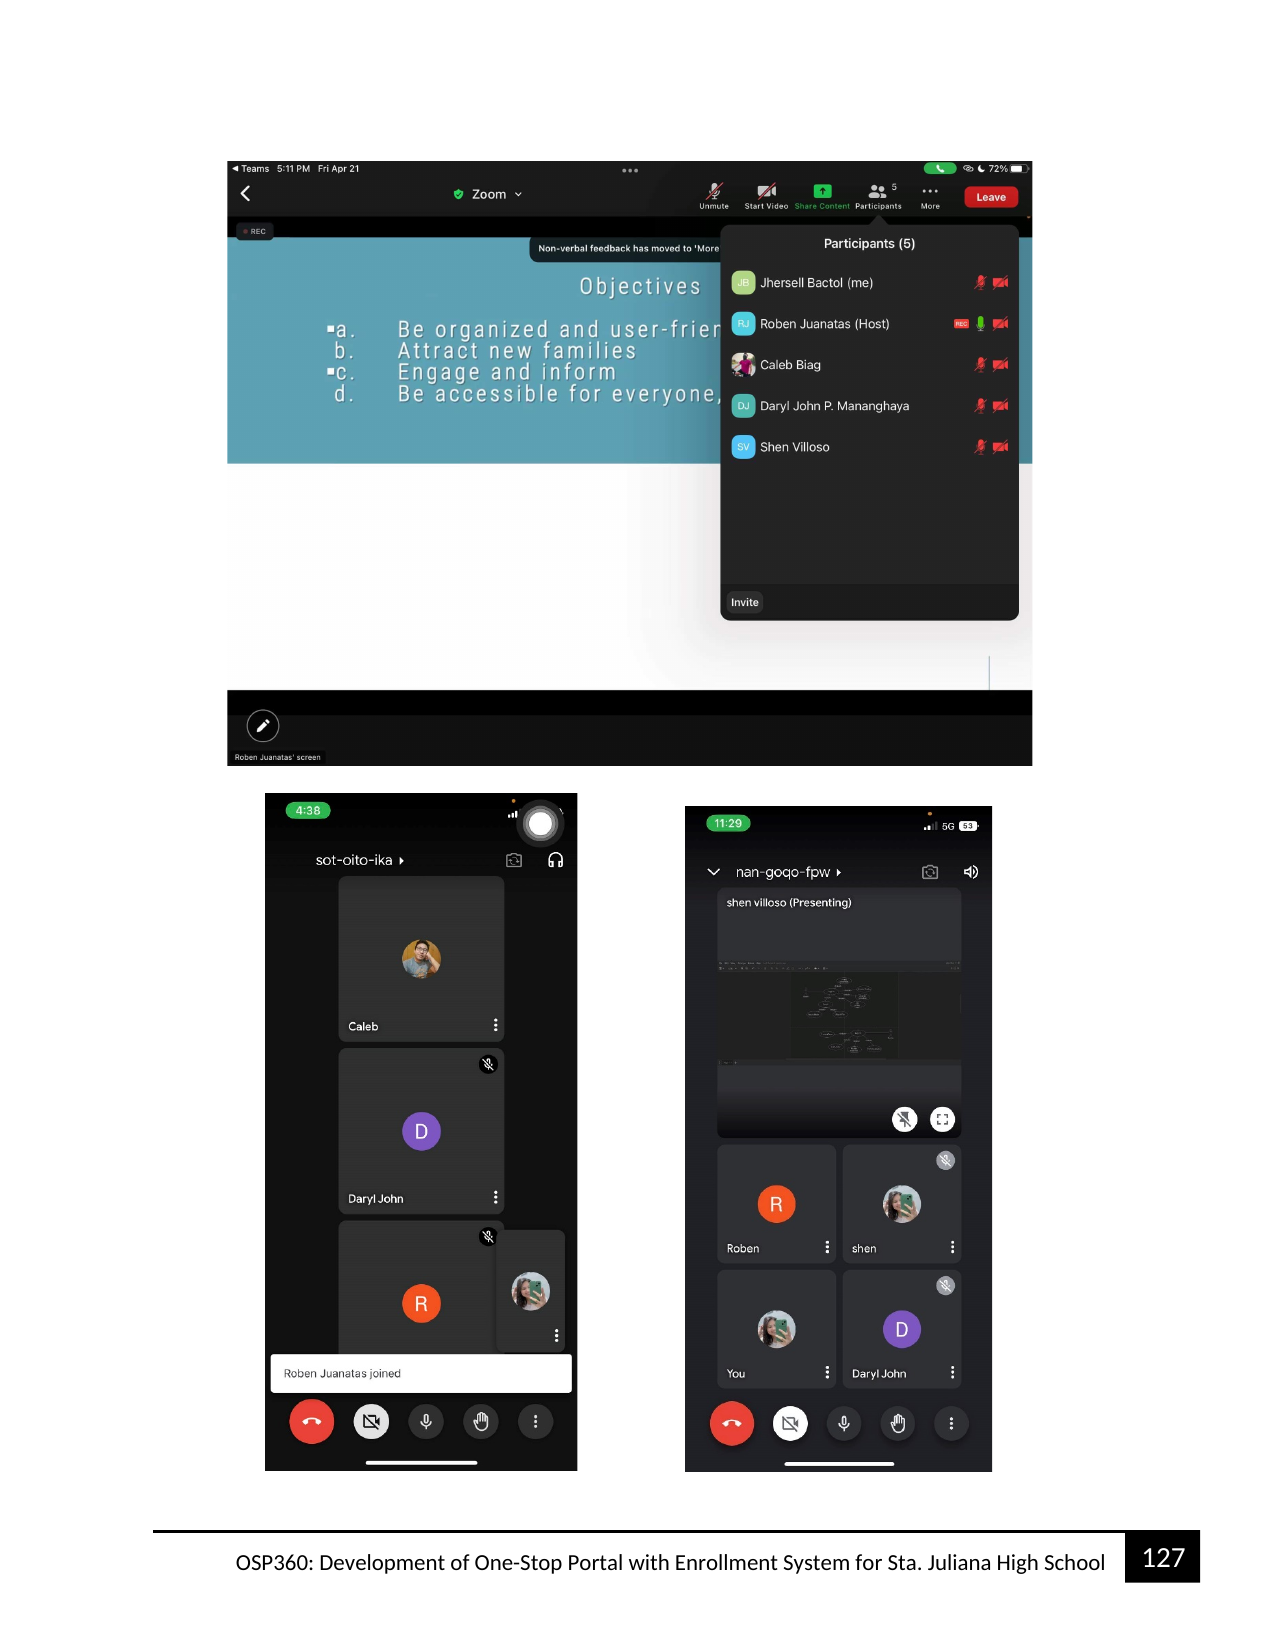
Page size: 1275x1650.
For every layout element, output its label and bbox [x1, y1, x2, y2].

picture [685, 806, 993, 1472]
picture [265, 793, 578, 1471]
picture [227, 161, 1033, 766]
